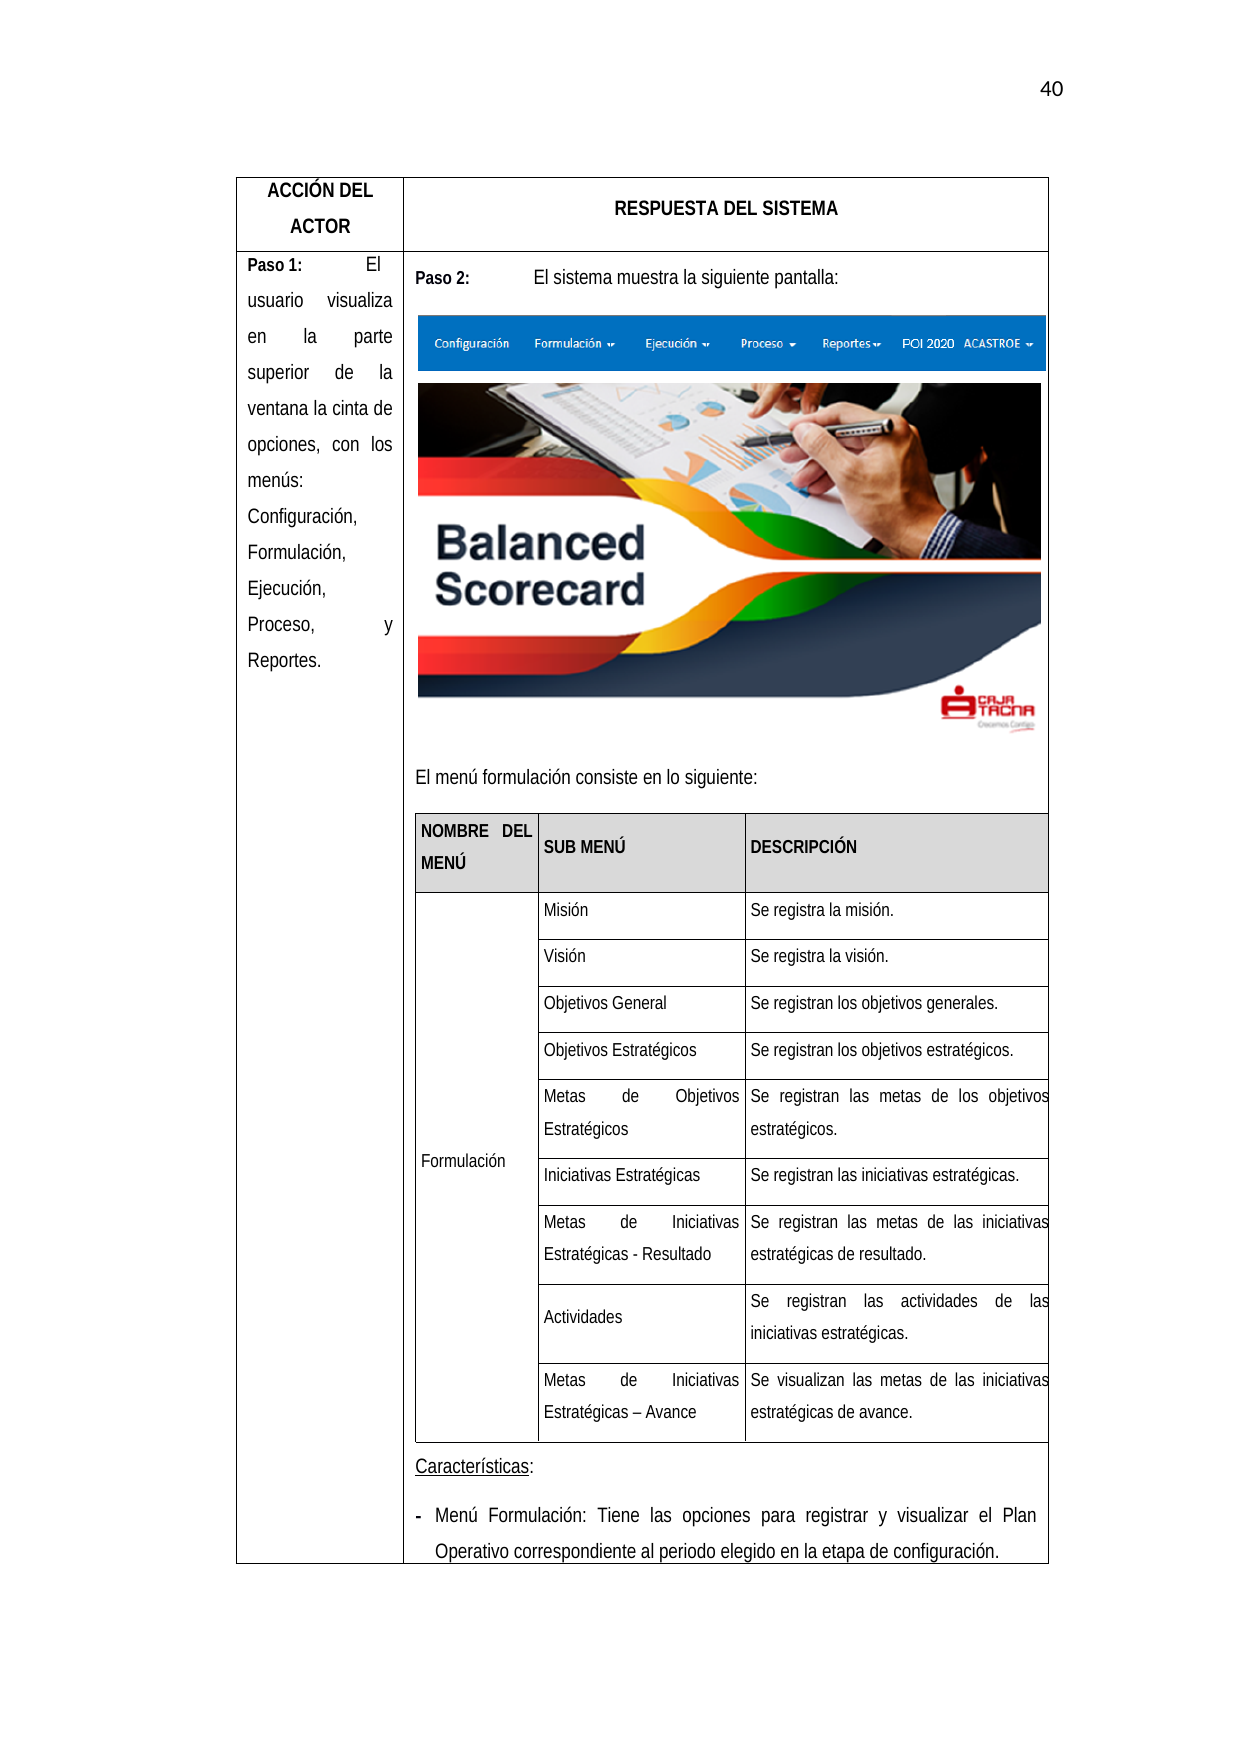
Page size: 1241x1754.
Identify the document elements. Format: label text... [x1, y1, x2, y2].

table_cell ACCIÓN DEL ACTOR [237, 178, 403, 251]
picture [415, 313, 1047, 740]
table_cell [237, 252, 403, 1563]
table_cell RESPUESTA DEL SISTEMA [404, 178, 1048, 251]
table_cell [404, 252, 1048, 1563]
